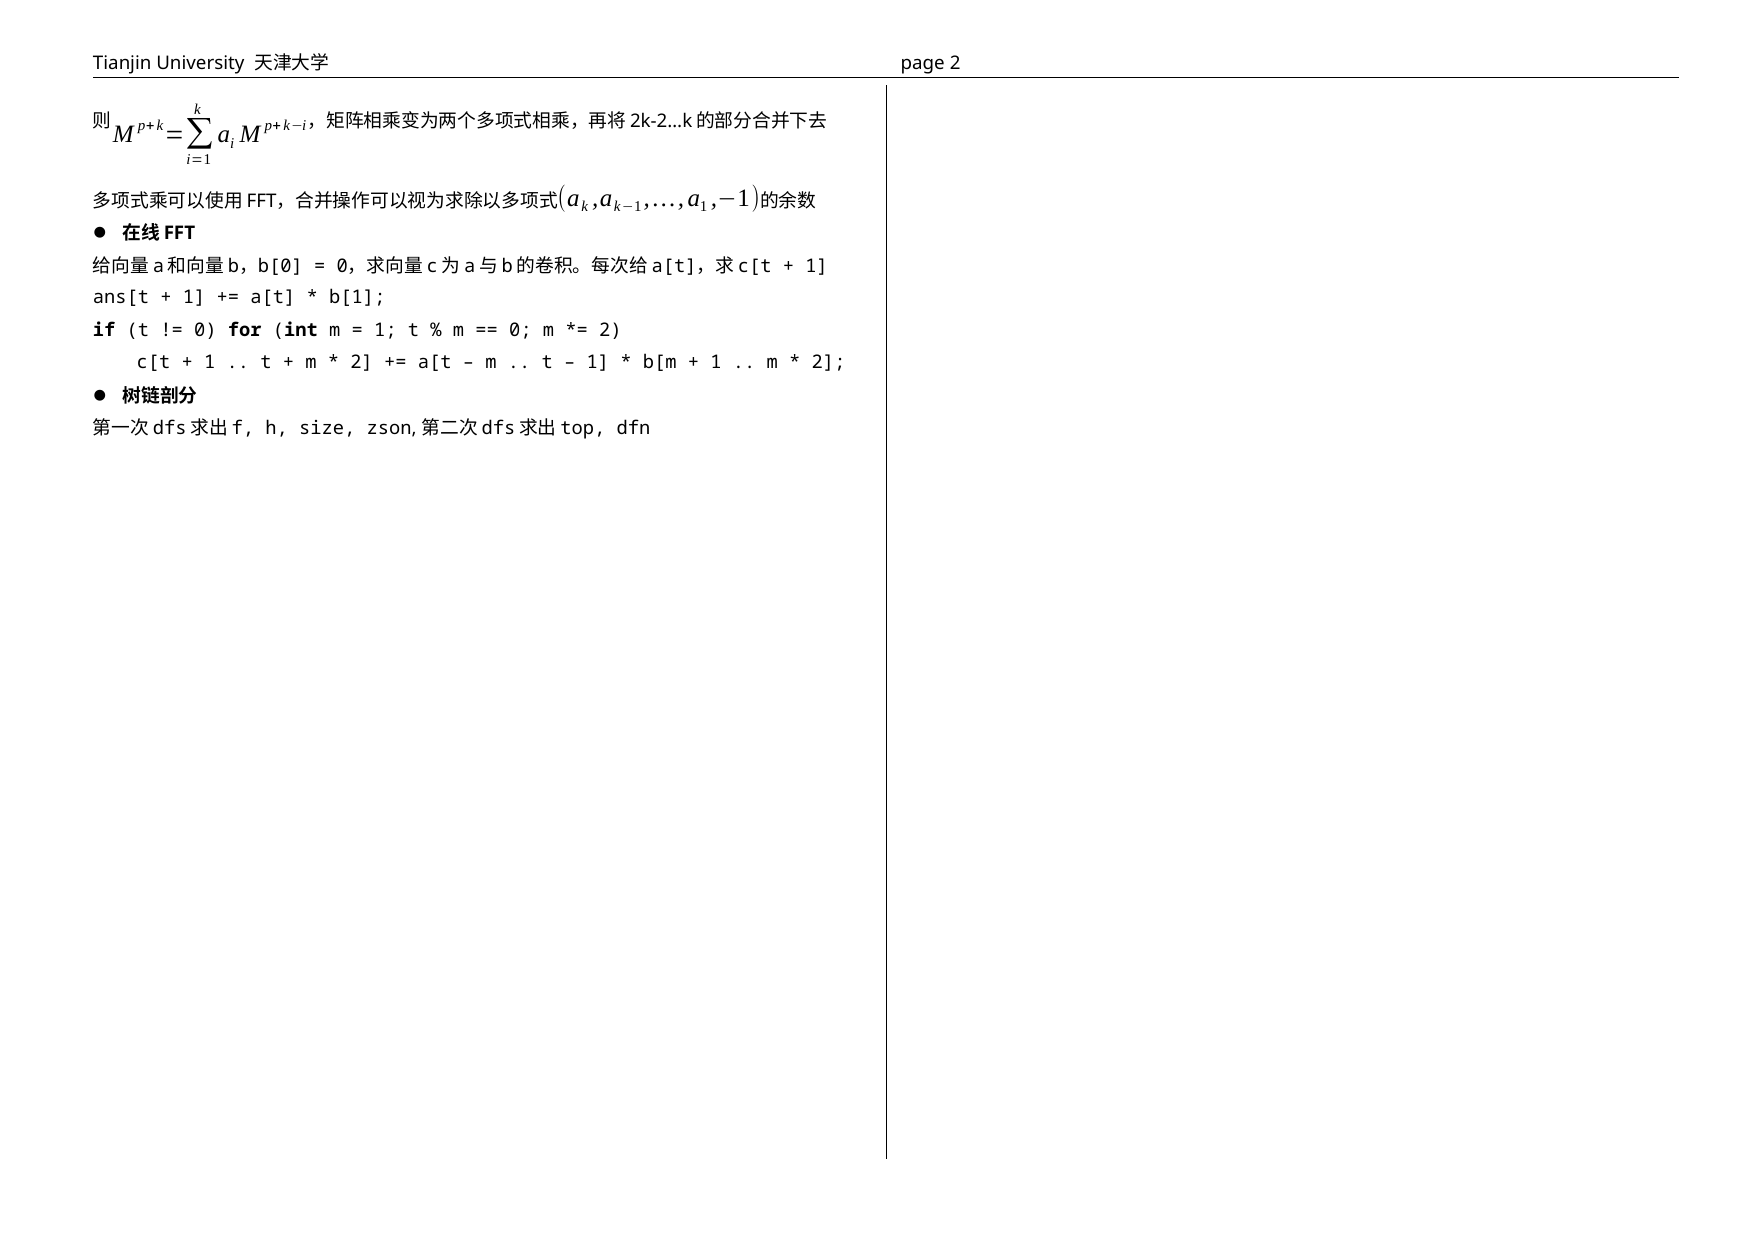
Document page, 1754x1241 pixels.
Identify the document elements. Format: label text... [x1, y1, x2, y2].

text if (t != 0) for (int m = 1; t % m == 0; m *= 2) [93, 313, 864, 345]
text ans[t + 1] += a[t] * b[1]; [93, 280, 864, 313]
text 给向量a和向量b，b[0] = 0，求向量c为a与b的卷积。每次给a[t]，求c[t + 1] [93, 248, 864, 280]
text c[t + 1 .. t + m * 2] += a[t – m .. t – 1] * b[m + 1 .. m * 2]; [93, 345, 864, 378]
text 第一次dfs求出f, h, size, zson, 第二次dfs求出top, dfn [93, 410, 864, 443]
subtitle 树链剖分 [93, 378, 864, 410]
subtitle 在线FFT [93, 215, 864, 248]
text 多项式乘可以使用FFT，合并操作可以视为求除以多项式的余数 [93, 183, 864, 215]
text 则，矩阵相乘变为两个多项式相乘，再将2k-2…k的部分合并下去 [93, 85, 864, 183]
